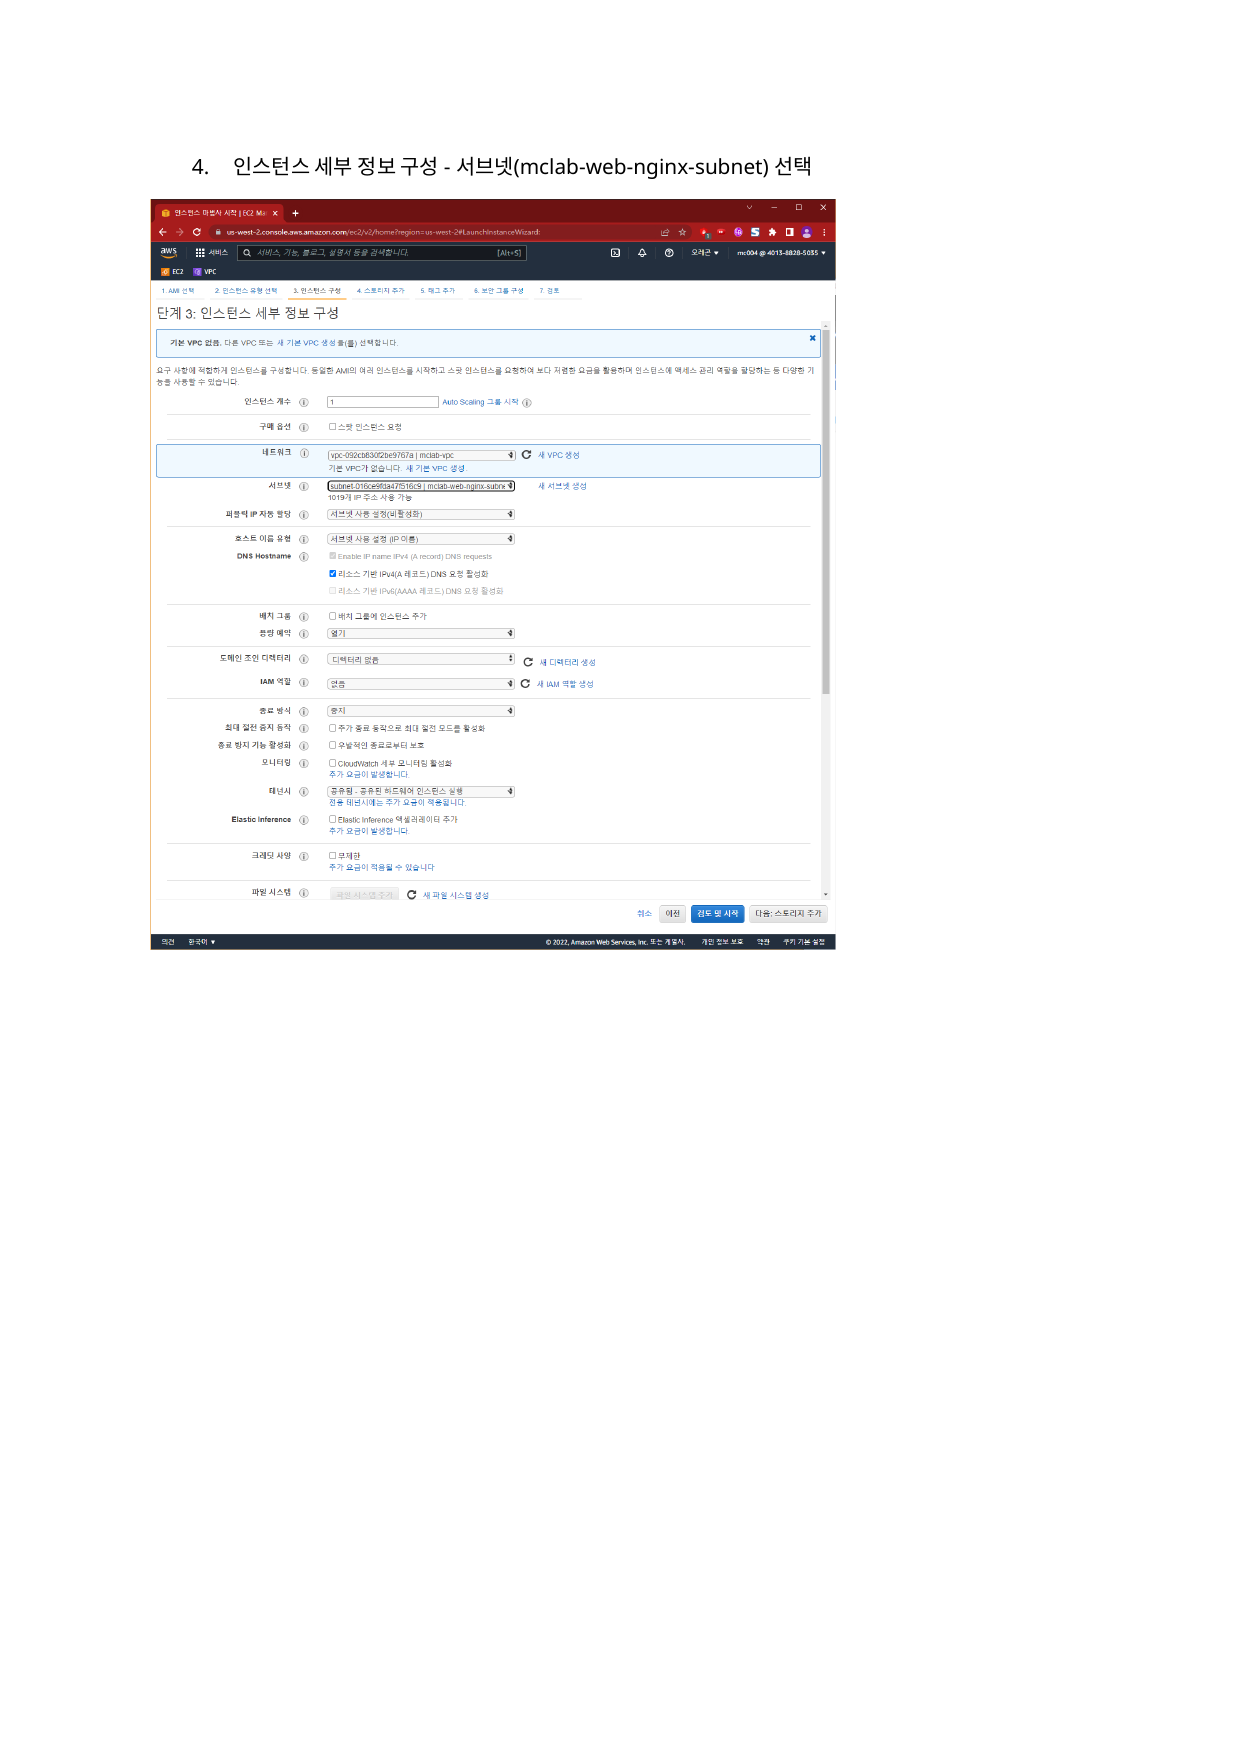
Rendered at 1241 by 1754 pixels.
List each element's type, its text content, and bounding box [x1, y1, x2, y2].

subtitle 인스턴스 세부 정보 구성 - 서브넷(mclab-web-nginx-subnet) 선택 [192, 150, 1090, 180]
picture [150, 199, 836, 950]
